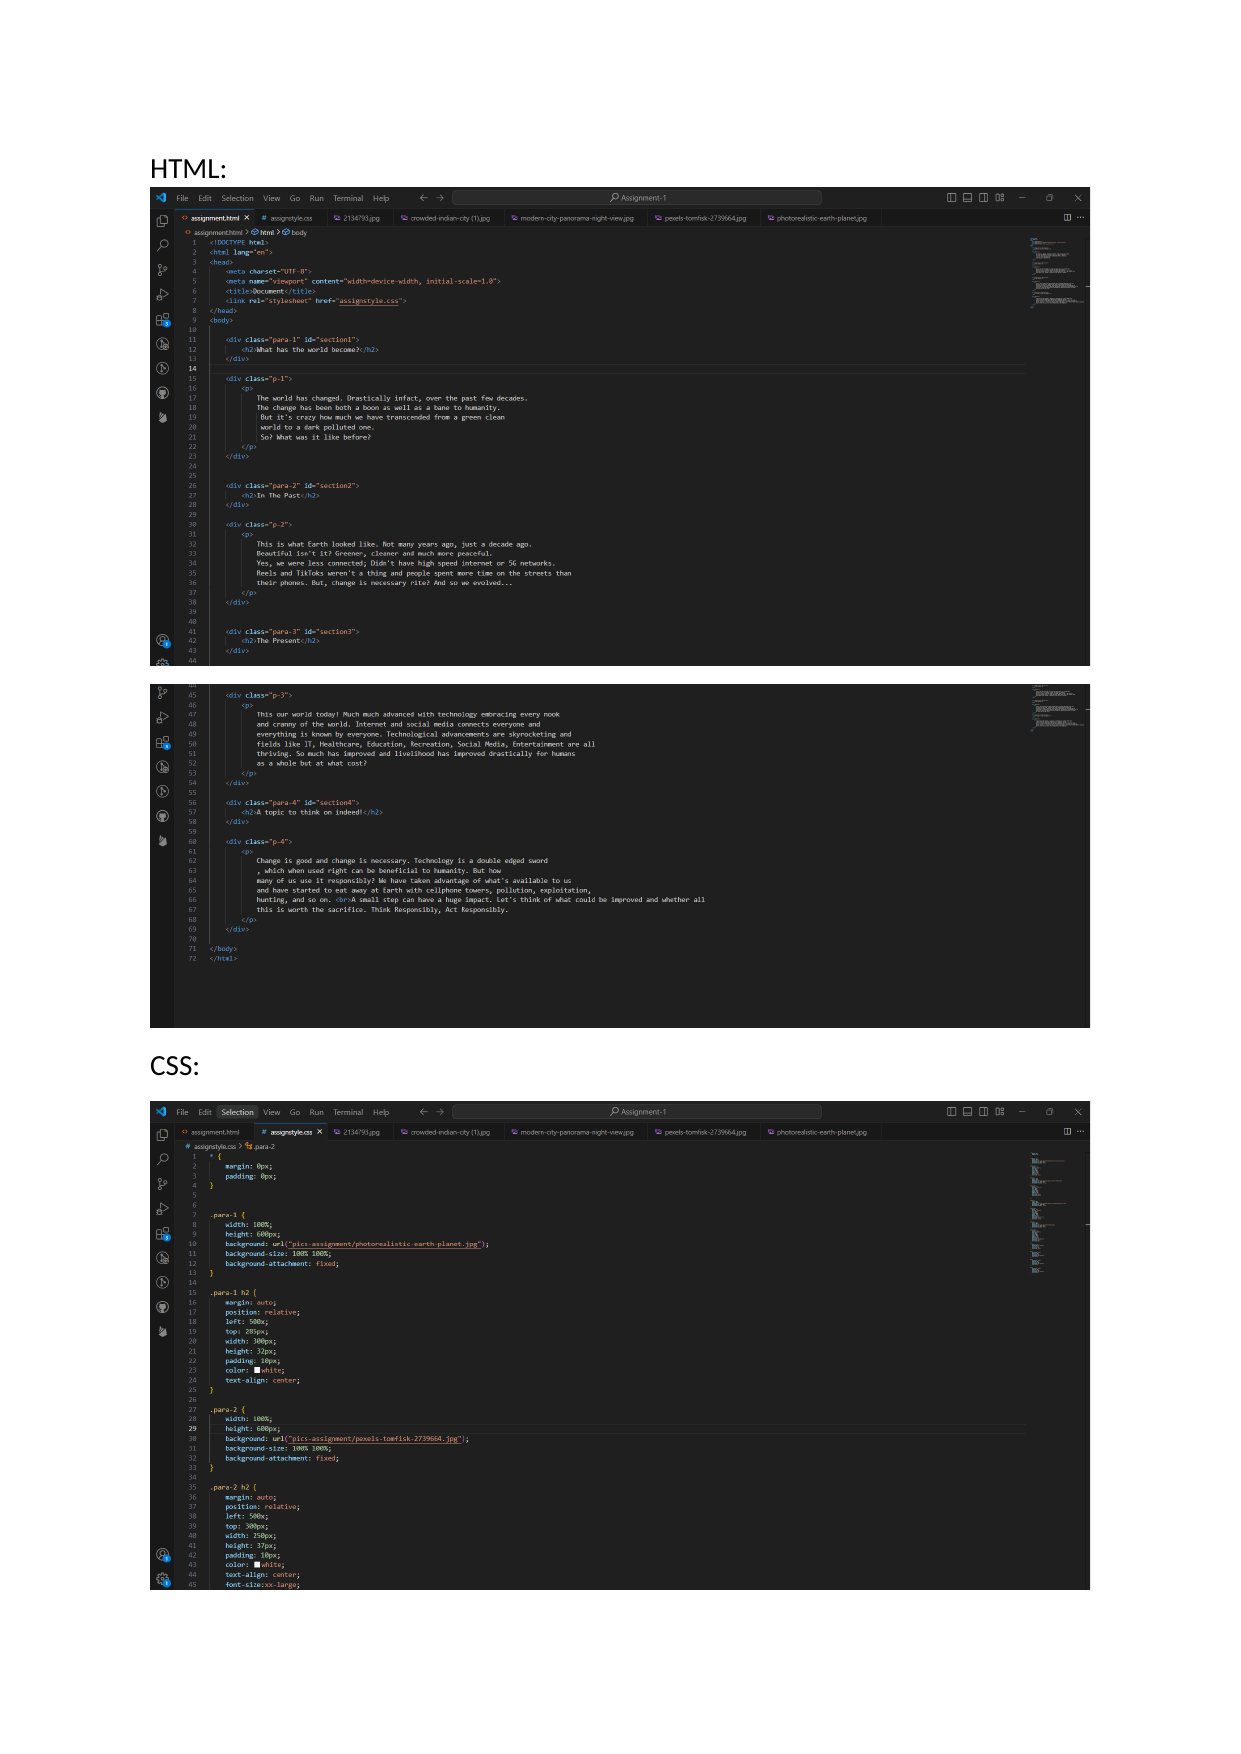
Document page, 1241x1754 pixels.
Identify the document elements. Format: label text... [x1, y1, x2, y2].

picture [150, 1101, 1091, 1590]
text CSS: [150, 1047, 1090, 1082]
picture [150, 684, 1091, 1028]
picture [150, 187, 1091, 666]
text Code: HTML: [150, 150, 1090, 187]
